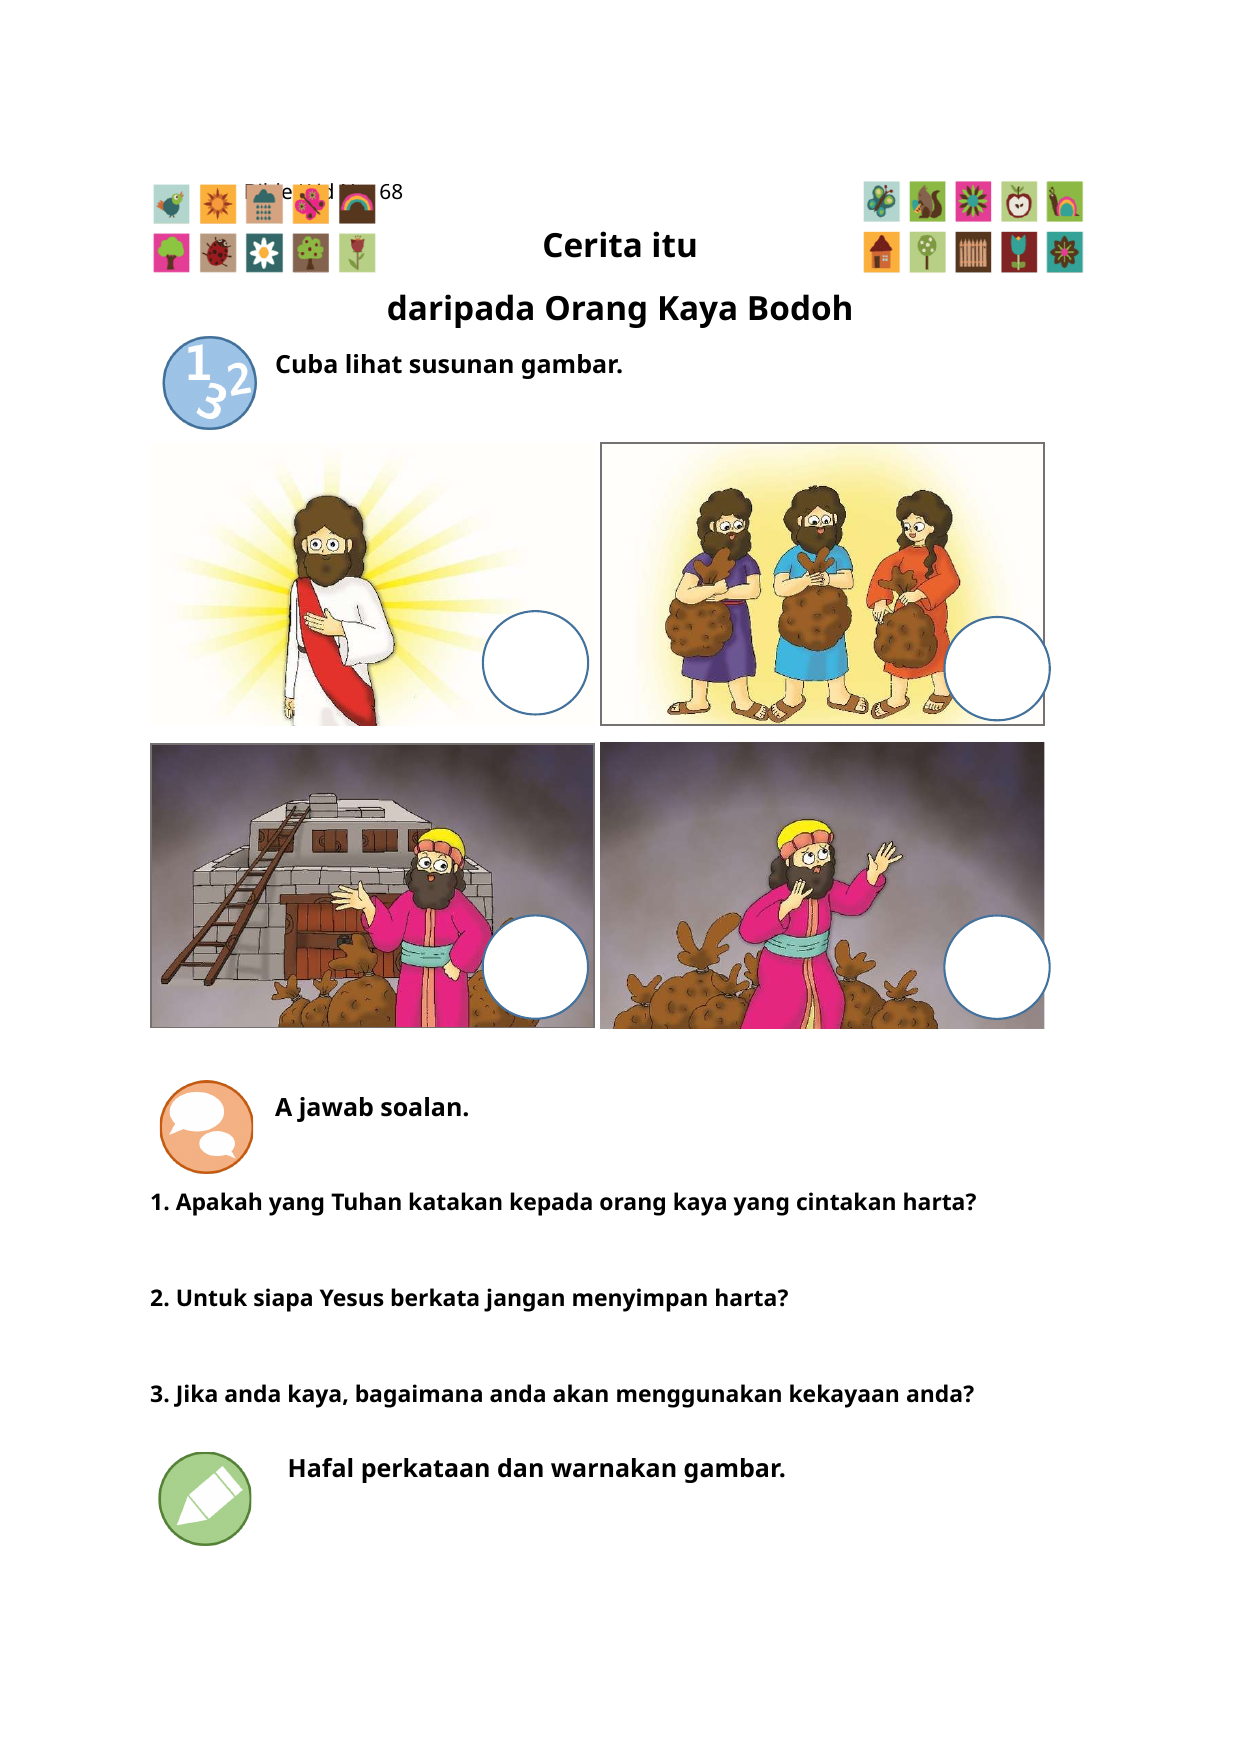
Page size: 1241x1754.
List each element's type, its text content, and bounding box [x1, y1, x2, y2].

picture [858, 179, 1085, 277]
text Hafal perkataan dan warnakan gambar. [150, 1451, 1090, 1485]
picture [158, 1452, 252, 1546]
text Cuba lihat susunan gambar. [288, 346, 1090, 381]
picture [150, 183, 383, 277]
text Bible K id No. 68 [150, 177, 1090, 206]
text daripada Orang Kaya Bodoh [150, 284, 1090, 330]
text A jawab soalan. [254, 1090, 1090, 1124]
picture [150, 317, 595, 726]
picture [159, 1080, 254, 1174]
text 1. Apakah yang Tuhan katakan kepada orang kaya yang cintakan harta? [150, 1186, 1090, 1217]
picture [602, 444, 1043, 724]
text Cerita itu [383, 222, 858, 268]
text 2. Untuk siapa Yesus berkata jangan menyimpan harta? [150, 1282, 1090, 1313]
picture [152, 745, 593, 1027]
text 3. Jika anda kaya, bagaimana anda akan menggunakan kekayaan anda? [150, 1378, 1090, 1409]
picture [600, 742, 1045, 1029]
